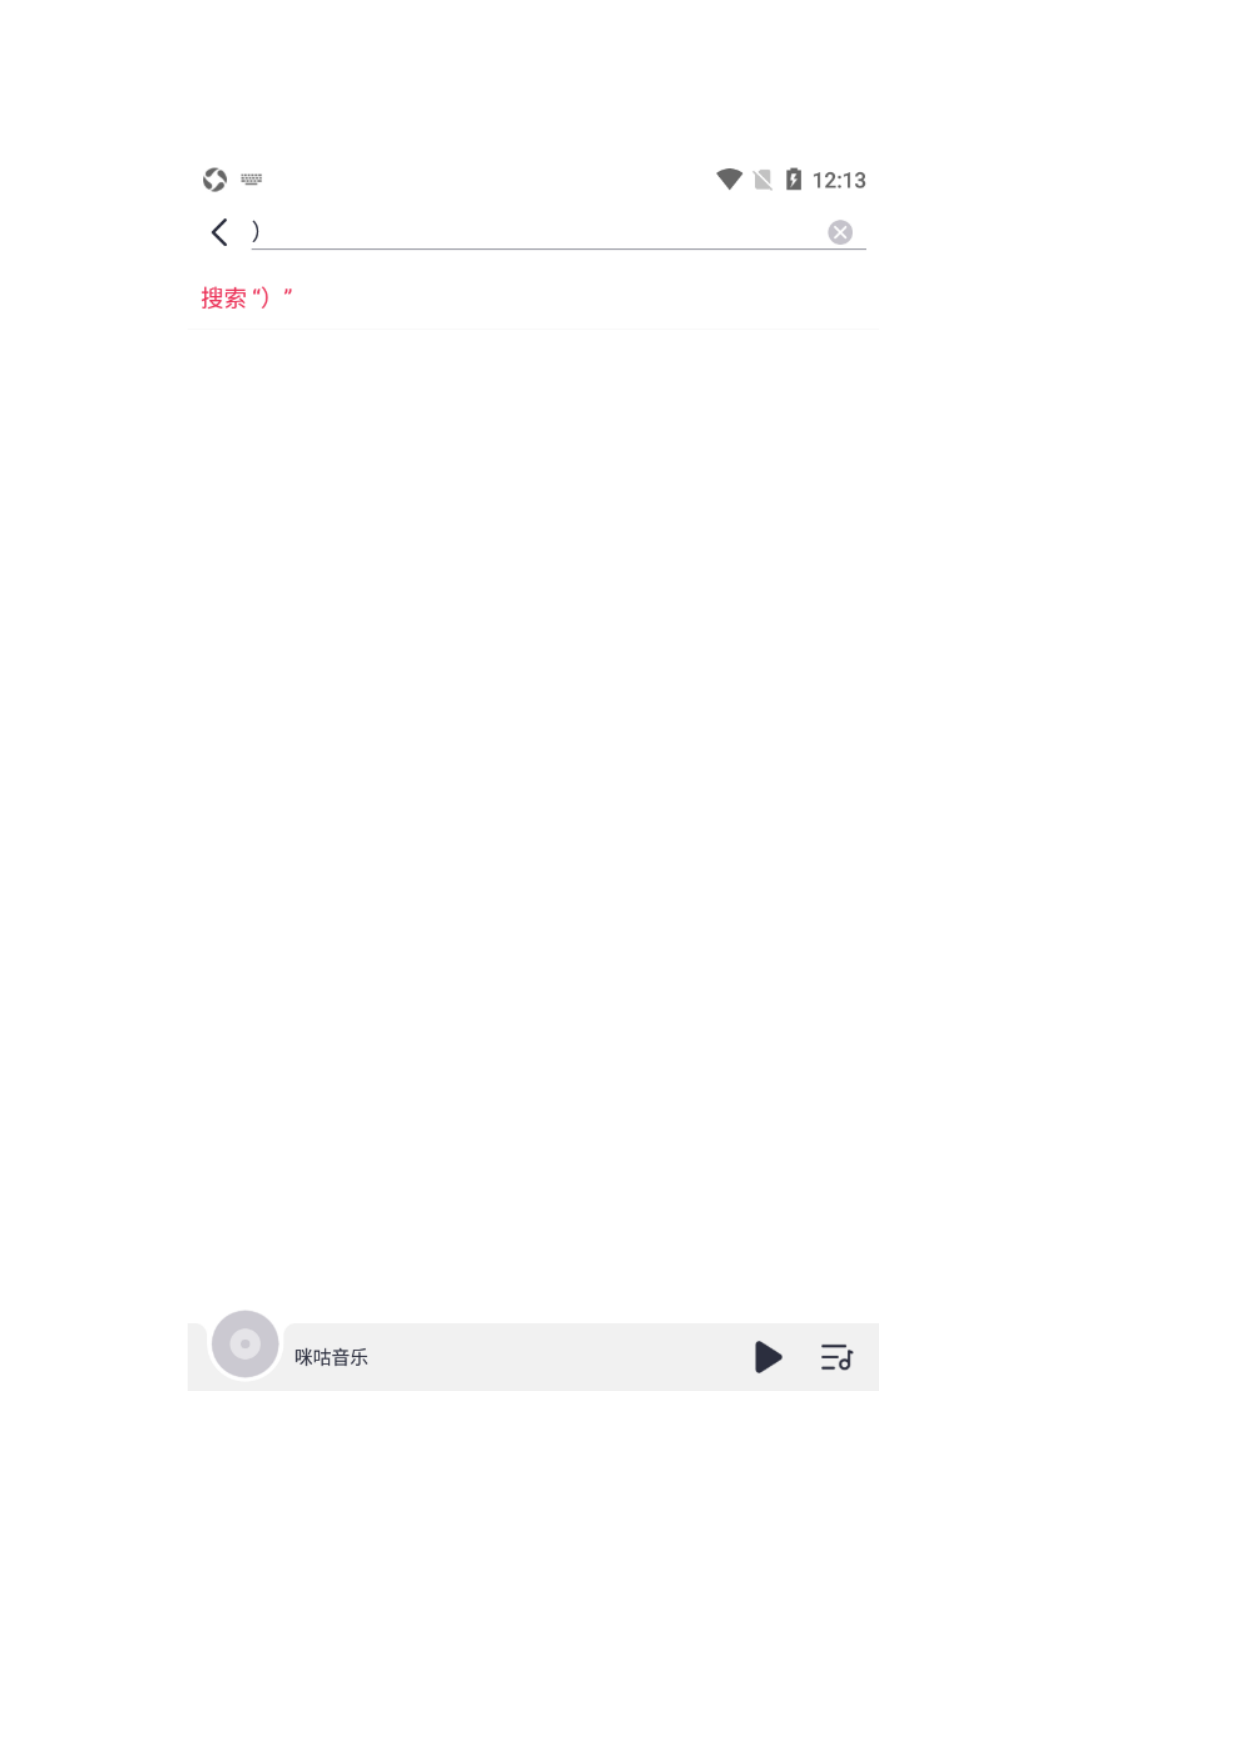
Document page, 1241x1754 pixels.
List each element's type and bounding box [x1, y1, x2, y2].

picture [187, 162, 879, 1391]
